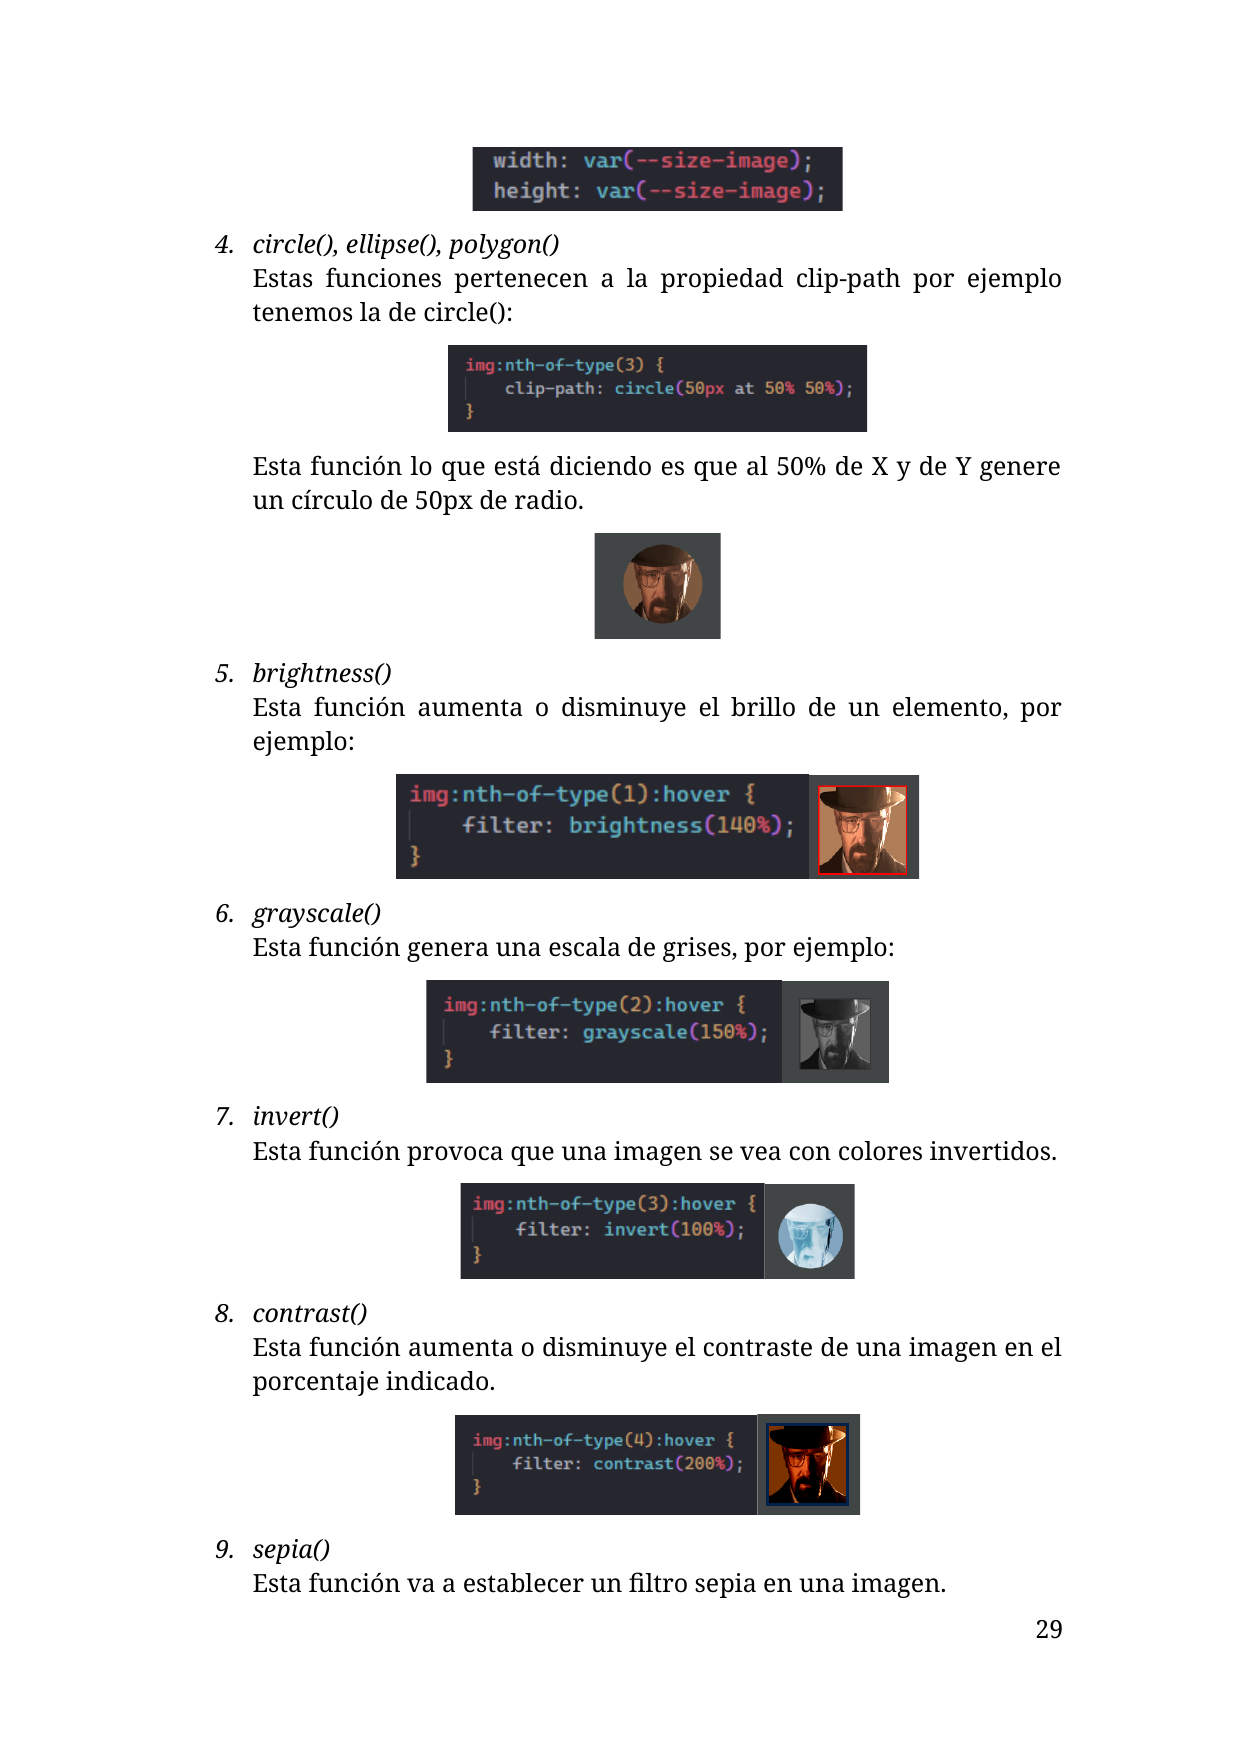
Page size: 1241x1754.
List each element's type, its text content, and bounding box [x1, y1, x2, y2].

list contrast() [215, 1295, 1063, 1329]
picture [448, 345, 868, 432]
list grayscale() [215, 895, 1063, 929]
text Esta función provoca que una imagen se vea con colores invertidos. [252, 1133, 1063, 1167]
picture [396, 774, 920, 879]
text Esta función genera una escala de grises, por ejemplo: [252, 929, 1063, 963]
picture [455, 1414, 861, 1515]
list circle(), ellipse(), polygon() [215, 227, 1063, 261]
text Esta función lo que está diciendo es que al 50% de X y de Y genere un círculo de 50px de radio. [252, 448, 1063, 517]
list invert() [215, 1099, 1063, 1133]
list sepia() [215, 1532, 1063, 1566]
text Esta función va a establecer un filtro sepia en una imagen. [252, 1566, 1063, 1600]
picture [472, 147, 843, 211]
text Estas funciones pertenecen a la propiedad clip-path por ejemplo tenemos la de circle(): [252, 261, 1063, 329]
text Esta función aumenta o disminuye el contraste de una imagen en el porcentaje indicado. [252, 1329, 1063, 1397]
list brightness() [215, 656, 1063, 690]
picture [594, 533, 721, 639]
text Esta función aumenta o disminuye el brillo de un elemento, por ejemplo: [252, 690, 1063, 758]
picture [426, 980, 889, 1083]
picture [460, 1183, 855, 1279]
